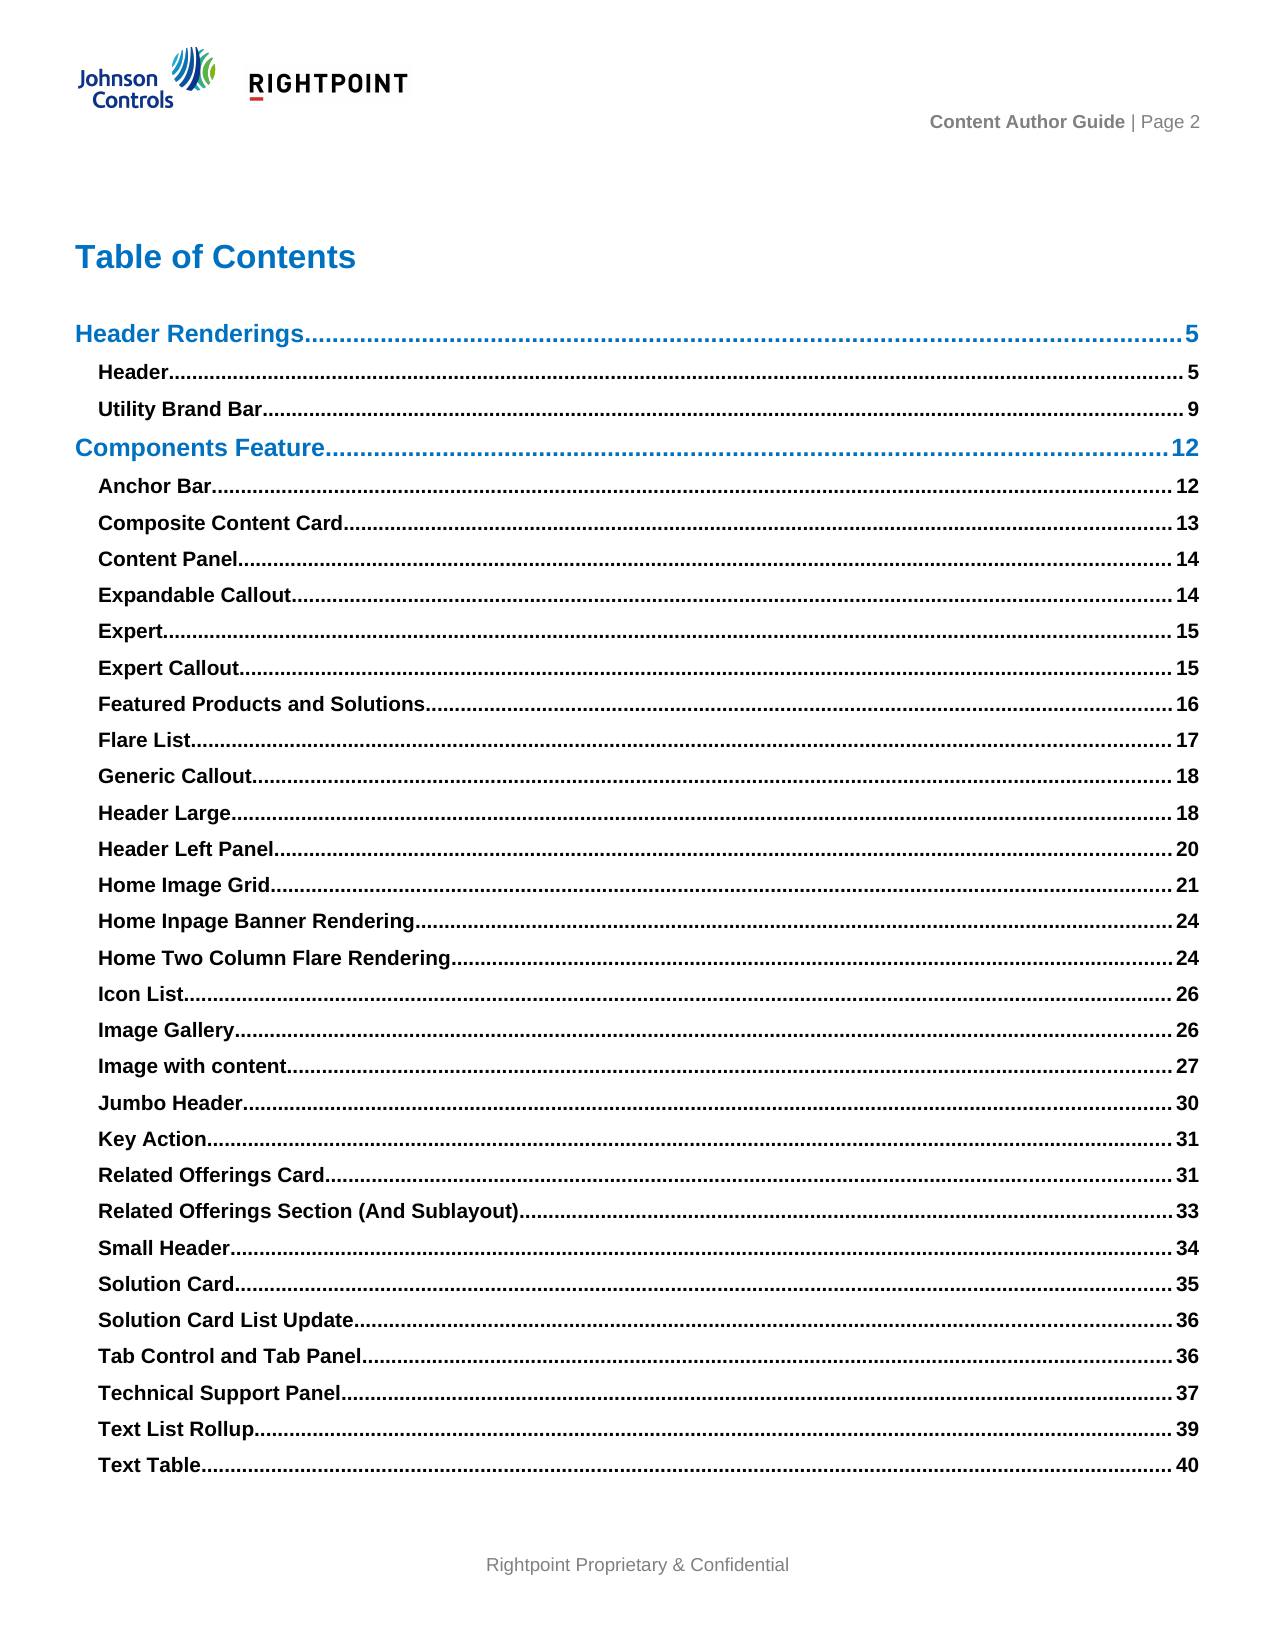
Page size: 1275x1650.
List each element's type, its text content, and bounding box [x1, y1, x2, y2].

text Header Renderings 5 [75, 319, 1200, 347]
text Technical Support Panel 37 [98, 1380, 1200, 1404]
text Image with content 27 [98, 1054, 1200, 1078]
text Header Left Panel 20 [98, 837, 1200, 861]
text Related Offerings Section (And Sublayout) 33 [98, 1199, 1200, 1223]
text Text List Rollup 39 [98, 1417, 1200, 1441]
text Solution Card 35 [98, 1272, 1200, 1296]
text Home Image Grid 21 [98, 873, 1200, 897]
text Components Feature 12 [75, 433, 1200, 461]
text Expert 15 [98, 619, 1200, 643]
text Utility Brand Bar 9 [98, 396, 1200, 420]
text Expandable Callout 14 [98, 583, 1200, 607]
text Header 5 [98, 360, 1200, 384]
text Expert Callout 15 [98, 655, 1200, 679]
text Generic Callout 18 [98, 764, 1200, 788]
picture [243, 63, 413, 102]
text Tab Control and Tab Panel 36 [98, 1344, 1200, 1368]
text Small Header 34 [98, 1235, 1200, 1259]
text Flare List 17 [98, 728, 1200, 752]
text Jumbo Header 30 [98, 1090, 1200, 1114]
text Featured Products and Solutions 16 [98, 692, 1200, 716]
text Home Two Column Flare Rendering 24 [98, 945, 1200, 969]
text Key Action 31 [98, 1127, 1200, 1151]
text Content Panel 14 [98, 547, 1200, 571]
text Related Offerings Card 31 [98, 1163, 1200, 1187]
text Solution Card List Update 36 [98, 1308, 1200, 1332]
text Header Large 18 [98, 800, 1200, 824]
text Image Gallery 26 [98, 1018, 1200, 1042]
text Home Inpage Banner Rendering 24 [98, 909, 1200, 933]
text Anchor Bar 12 [98, 474, 1200, 498]
text Composite Content Card 13 [98, 510, 1200, 534]
text Icon List 26 [98, 982, 1200, 1006]
picture [75, 44, 218, 111]
text Text Table 40 [98, 1453, 1200, 1477]
text Table of Contents [75, 237, 1200, 276]
